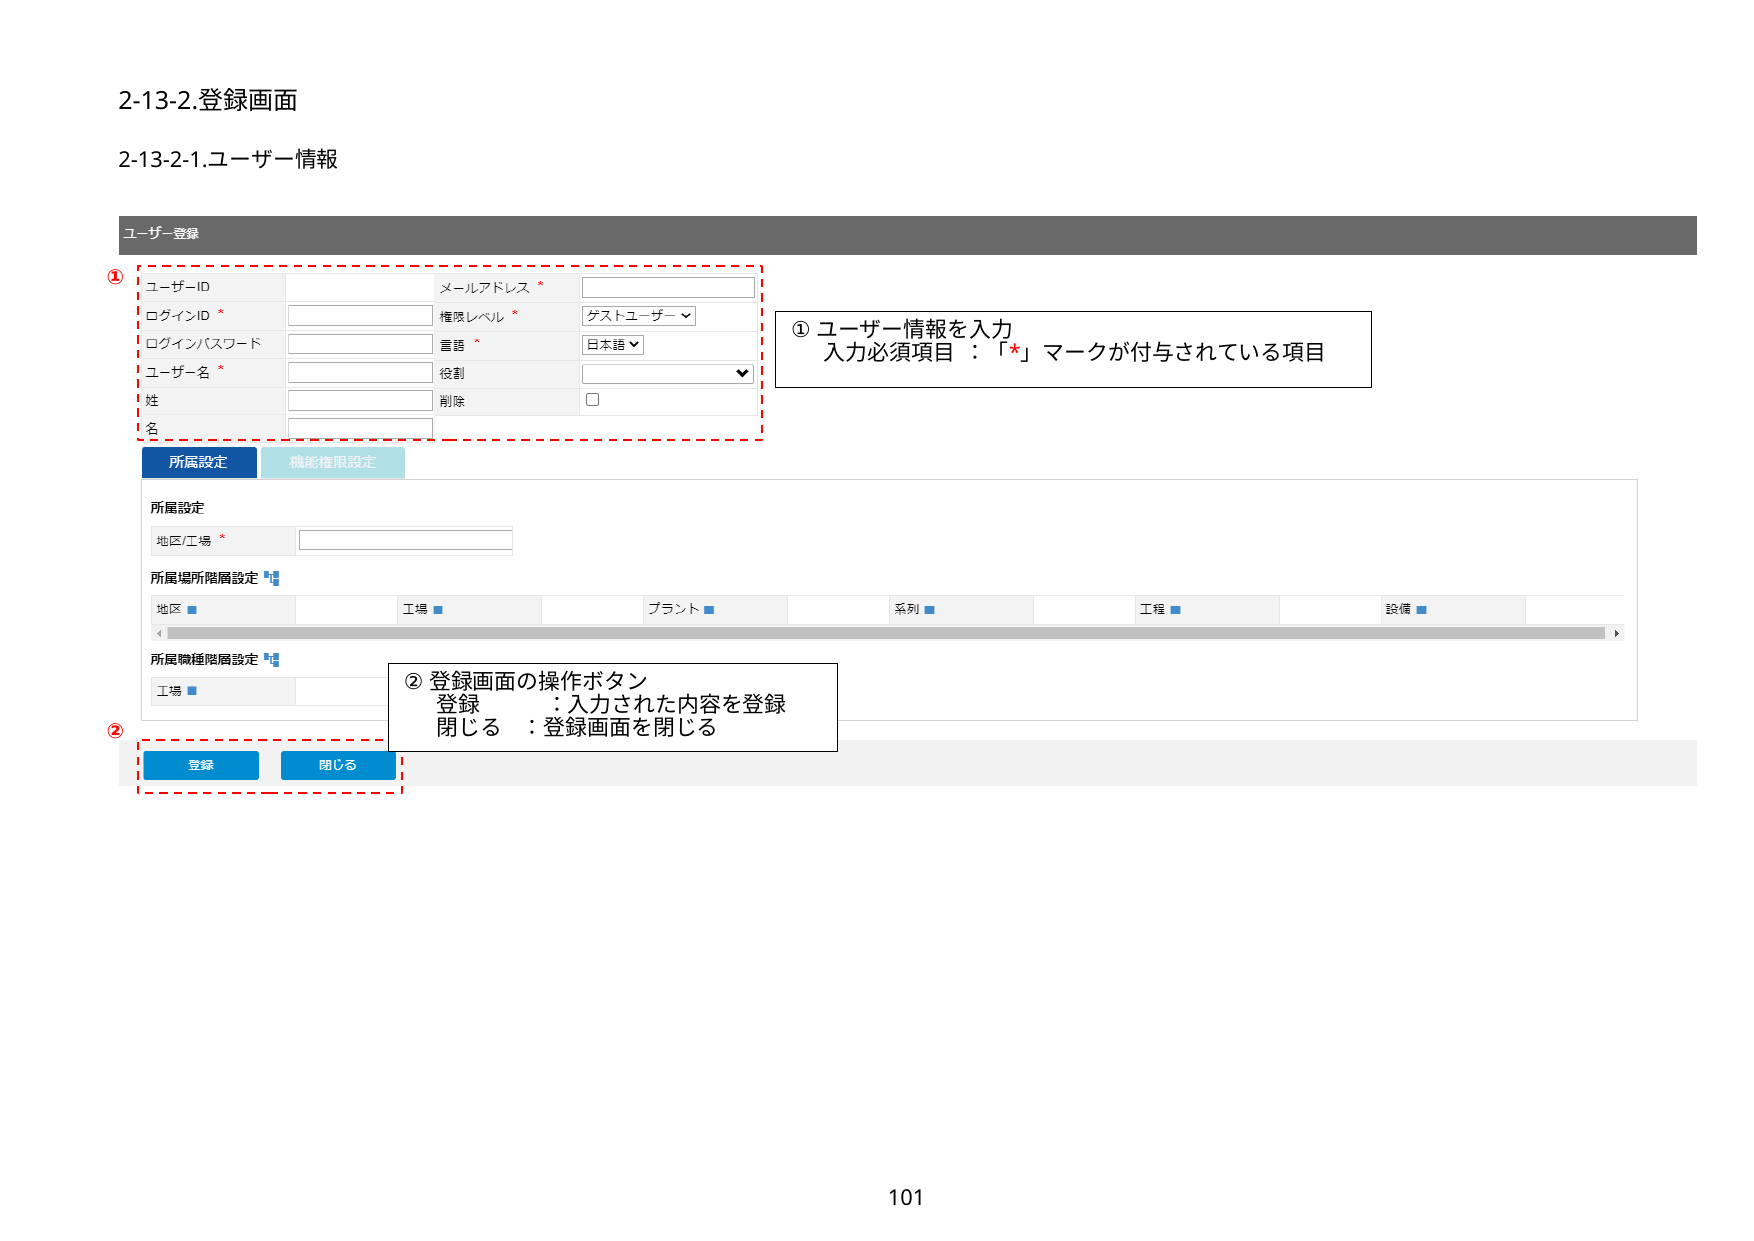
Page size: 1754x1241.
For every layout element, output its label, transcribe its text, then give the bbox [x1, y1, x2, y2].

subtitle ユーザー情報 [118, 128, 1695, 188]
subtitle 登録画面 [118, 69, 1695, 128]
picture [119, 216, 1697, 786]
